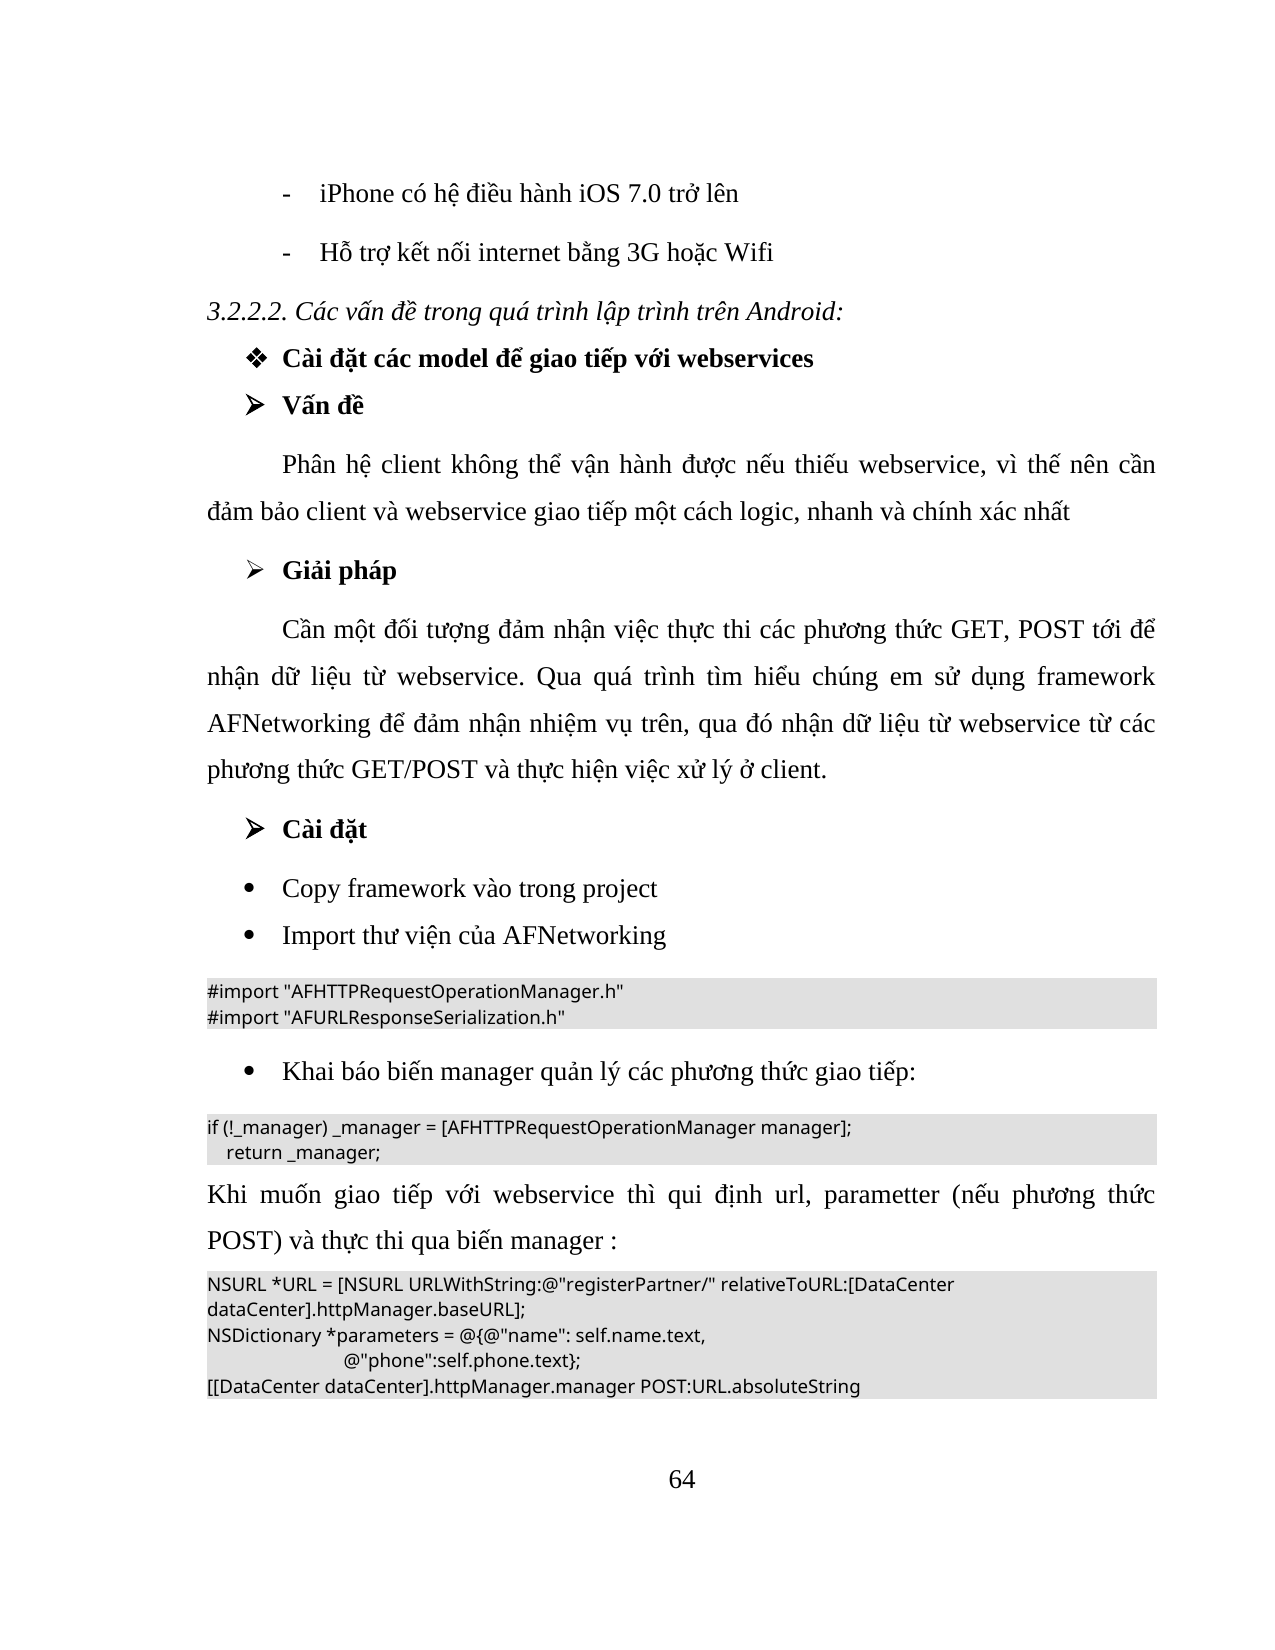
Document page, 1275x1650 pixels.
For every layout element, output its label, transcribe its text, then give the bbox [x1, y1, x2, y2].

text #import "AFURLResponseSerialization.h" [207, 1004, 1157, 1029]
text @"phone":self.phone.text}; [207, 1348, 1157, 1373]
text Khi muốn giao tiếp với webservice thì qui định url, parametter (nếu phương thức POST) và thực thi qua biến manager : [207, 1178, 1157, 1256]
list Import thư viện của AFNetworking [244, 919, 1157, 950]
text #import "AFHTTPRequestOperationManager.h" [207, 978, 1157, 1004]
list Giải pháp [244, 554, 1157, 586]
list Cài đặt các model để giao tiếp với webservices [244, 342, 1157, 373]
list iPhone có hệ điều hành iOS 7.0 trở lên [282, 177, 1157, 208]
text return _manager; [207, 1139, 1157, 1165]
text NSDictionary *parameters = @{@"name": self.name.text, [207, 1322, 1157, 1348]
text NSURL *URL = [NSURL URLWithString:@"registerPartner/" relativeToURL:[DataCenter dataCenter].httpManager.baseURL]; [207, 1271, 1157, 1322]
text if (!_manager) _manager = [AFHTTPRequestOperationManager manager]; [207, 1114, 1157, 1139]
list Hỗ trợ kết nối internet bằng 3G hoặc Wifi [282, 236, 1157, 267]
text Cần một đối tượng đảm nhận việc thực thi các phương thức GET, POST tới để nhận dữ liệu từ webservice. Qua quá trình tìm hiểu chúng em sử dụng framework AFNetworking để đảm nhận nhiệm vụ trên, qua đó nhận dữ liệu từ webservice từ các phương thức GET/POST và thực hiện việc xử lý ở client. [207, 614, 1157, 785]
text 3.2.2.2. Các vấn đề trong quá trình lập trình trên Android: [207, 296, 1157, 327]
list Khai báo biến manager quản lý các phương thức giao tiếp: [244, 1055, 1157, 1086]
list Copy framework vào trong project [244, 872, 1157, 903]
list Vấn đề [244, 389, 1157, 420]
list Cài đặt [244, 813, 1157, 844]
text [[DataCenter dataCenter].httpManager.manager POST:URL.absoluteString [207, 1373, 1157, 1399]
text Phân hệ client không thể vận hành được nếu thiếu webservice, vì thế nên cần đảm bảo client và webservice giao tiếp một cách logic, nhanh và chính xác nhất [207, 448, 1157, 526]
